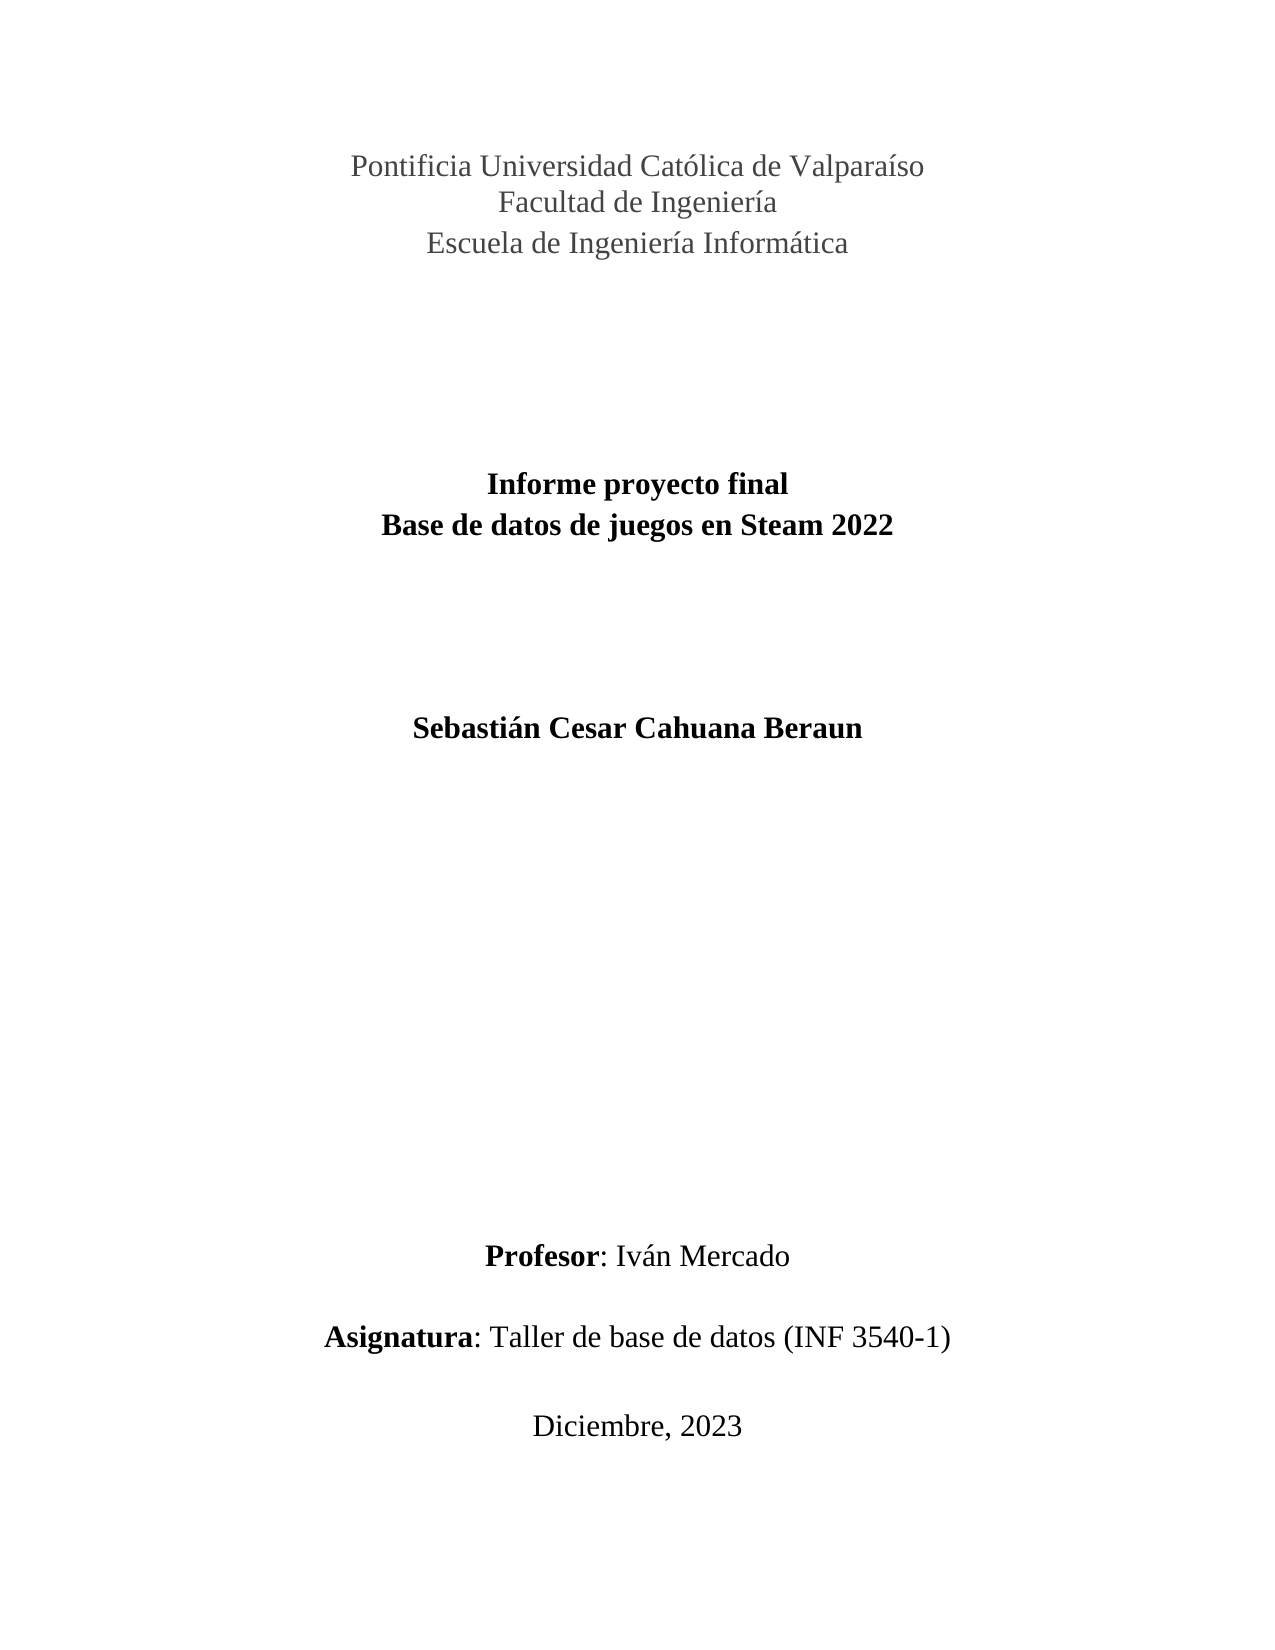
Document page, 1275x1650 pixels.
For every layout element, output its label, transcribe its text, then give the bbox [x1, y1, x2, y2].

text Sebastián Cesar Cahuana Beraun [177, 709, 1098, 745]
text Pontificia Universidad Católica de Valparaíso [177, 148, 1098, 183]
text Base de datos de juegos en Steam 2022 [177, 506, 1098, 542]
text Escuela de Ingeniería Informática [177, 224, 1098, 260]
text Profesor: Iván Mercado [177, 1237, 1098, 1273]
text Diciembre, 2023 [177, 1407, 1098, 1443]
text Informe proyecto final [177, 465, 1098, 501]
text Asignatura: Taller de base de datos (INF 3540-1) [177, 1318, 1098, 1354]
text Facultad de Ingeniería [177, 183, 1098, 219]
